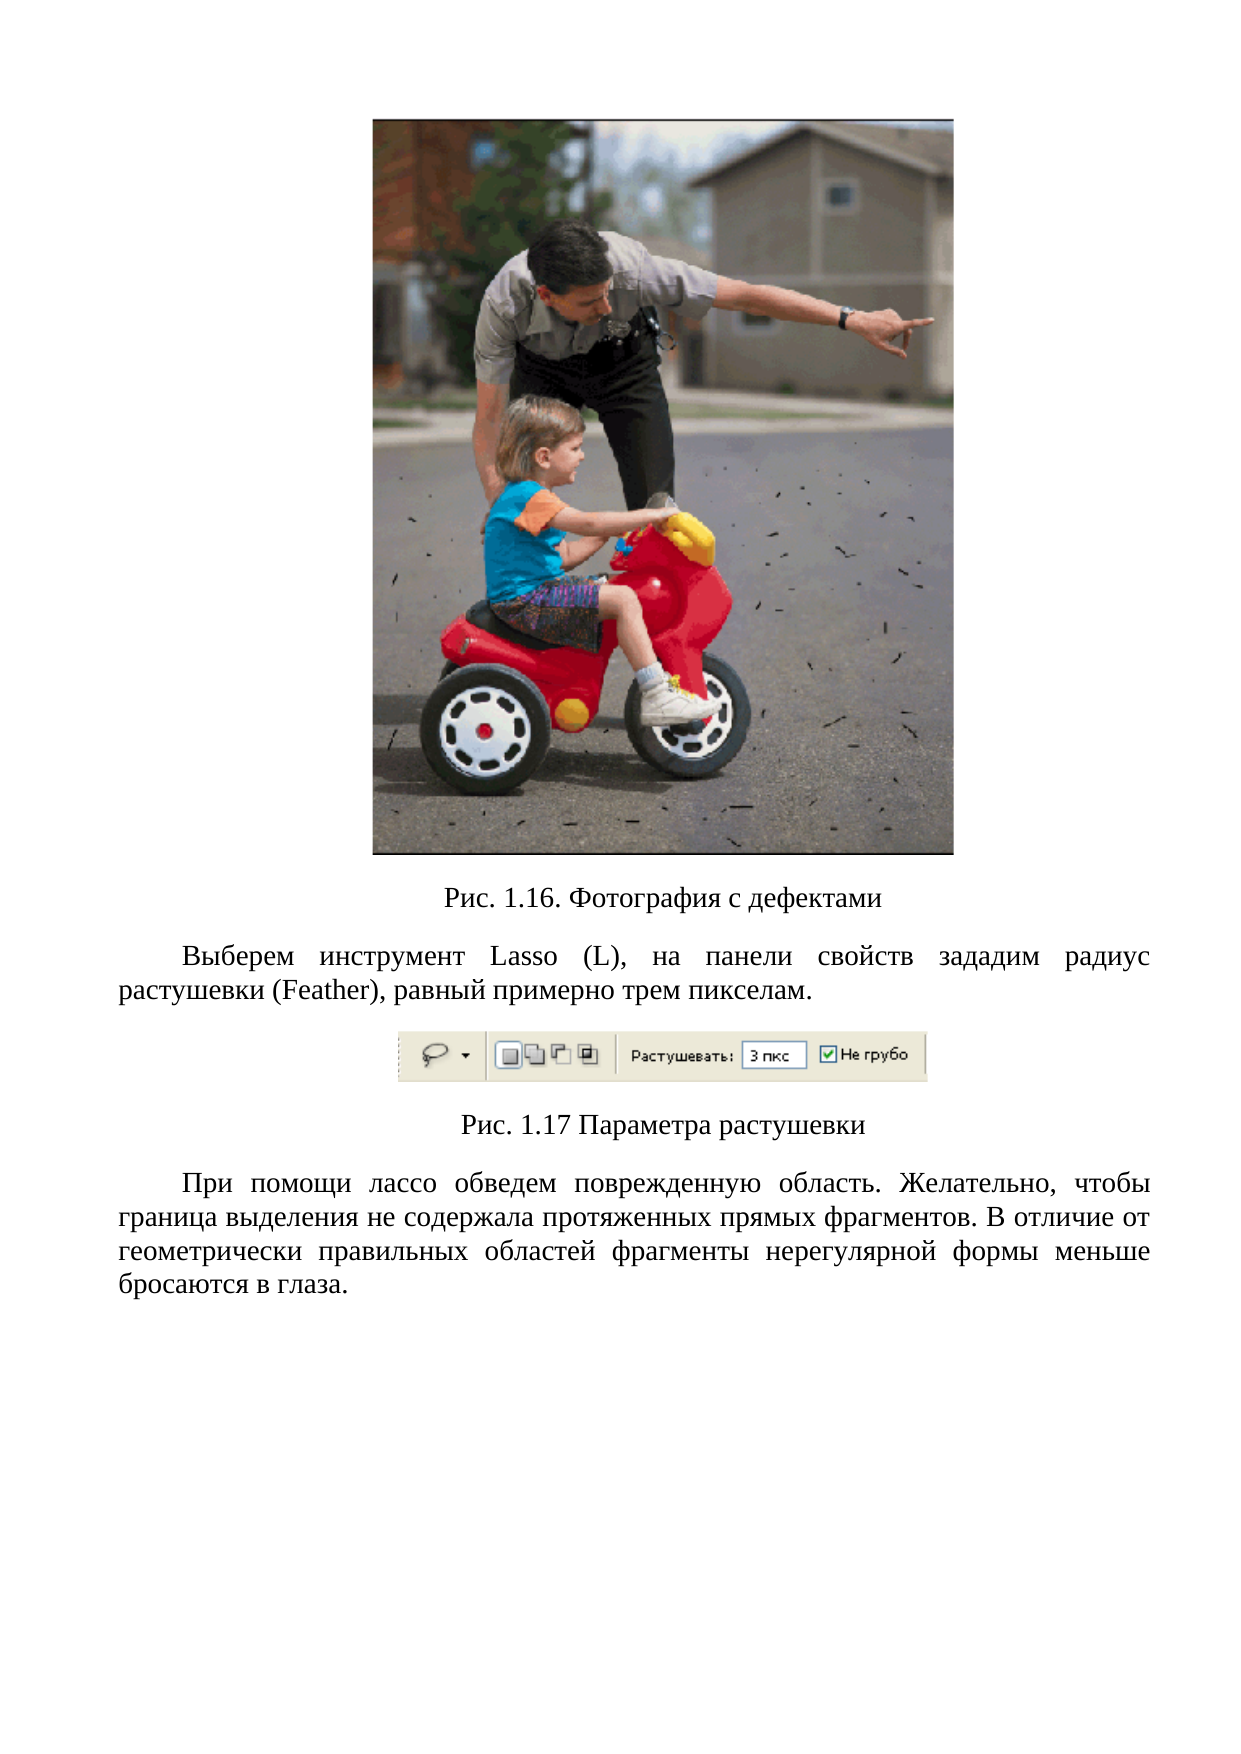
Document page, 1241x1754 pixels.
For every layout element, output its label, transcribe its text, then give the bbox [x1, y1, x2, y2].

text Выберем инструмент Lasso (L), на панели свойств зададим радиус растушевки (Feather), равный примерно трем пикселам. [118, 938, 1152, 1006]
text Рис. 1.16. Фотография с дефектами [118, 880, 1152, 913]
picture [372, 118, 954, 855]
picture [398, 1030, 928, 1082]
text Рис. 1.17 Параметра растушевки [118, 1107, 1152, 1141]
text При помощи лассо обведем поврежденную область. Желательно, чтобы граница выделения не содержала протяженных прямых фрагментов. В отличие от геометрически правильных областей фрагменты нерегулярной формы меньше бросаются в глаза. [118, 1166, 1152, 1300]
